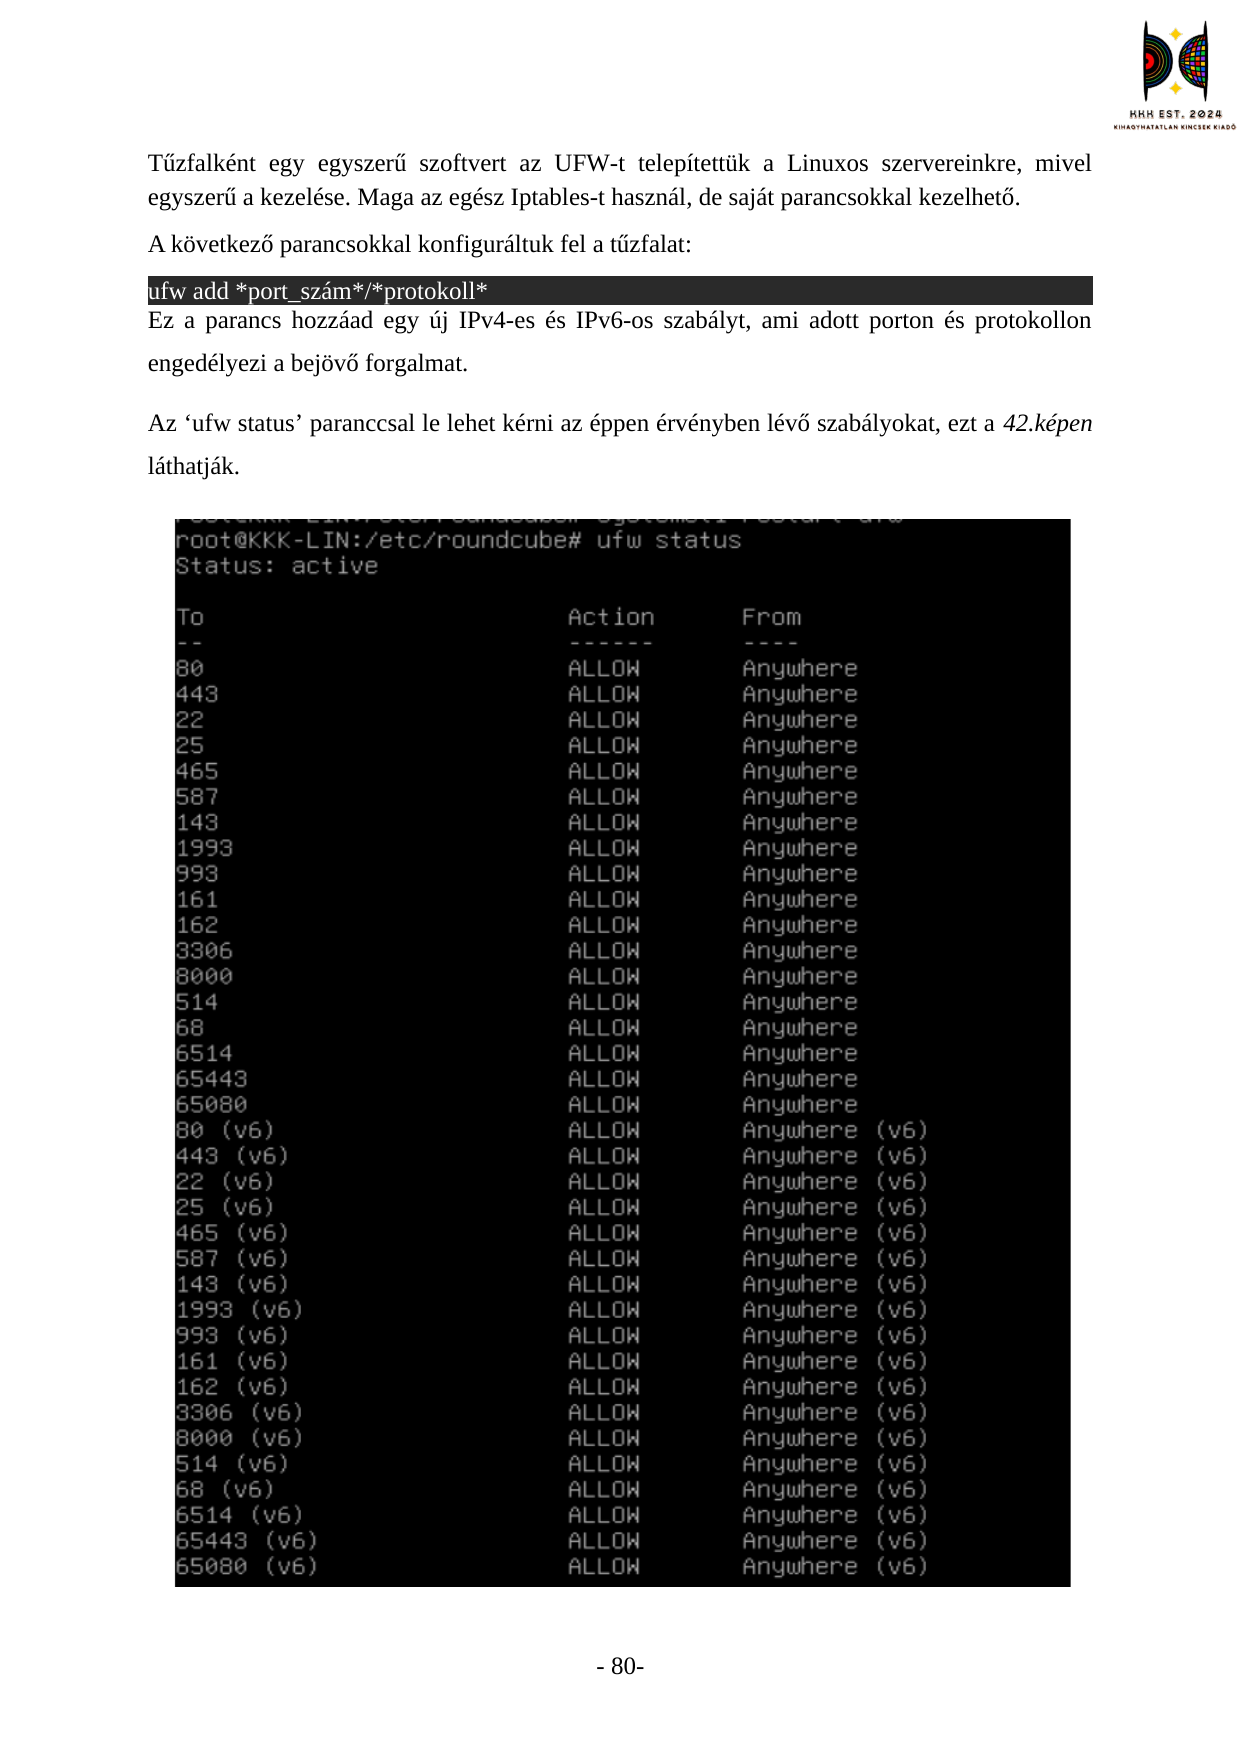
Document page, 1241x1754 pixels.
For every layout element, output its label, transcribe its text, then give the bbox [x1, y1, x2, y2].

picture [1105, 9, 1241, 135]
text Tűzfalként egy egyszerű szoftvert az UFW-t telepítettük a Linuxos szervereinkre, mivel egyszerű a kezelése. Maga az egész Iptables-t használ, de saját parancsokkal kezelhető. [148, 148, 1093, 211]
picture [174, 519, 1071, 1587]
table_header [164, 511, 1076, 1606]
text Az ‘ufw status’ paranccsal le lehet kérni az éppen érvényben lévő szabályokat, ezt a 42.képen láthatják. [148, 408, 1093, 479]
text Ez a parancs hozzáad egy új IPv4-es és IPv6-os szabályt, ami adott porton és protokollon engedélyezi a bejövő forgalmat. [148, 305, 1093, 377]
text ufw add *port_szám*/*protokoll* [148, 276, 1093, 305]
text A következő parancsokkal konfiguráltuk fel a tűzfalat: [148, 229, 1093, 258]
